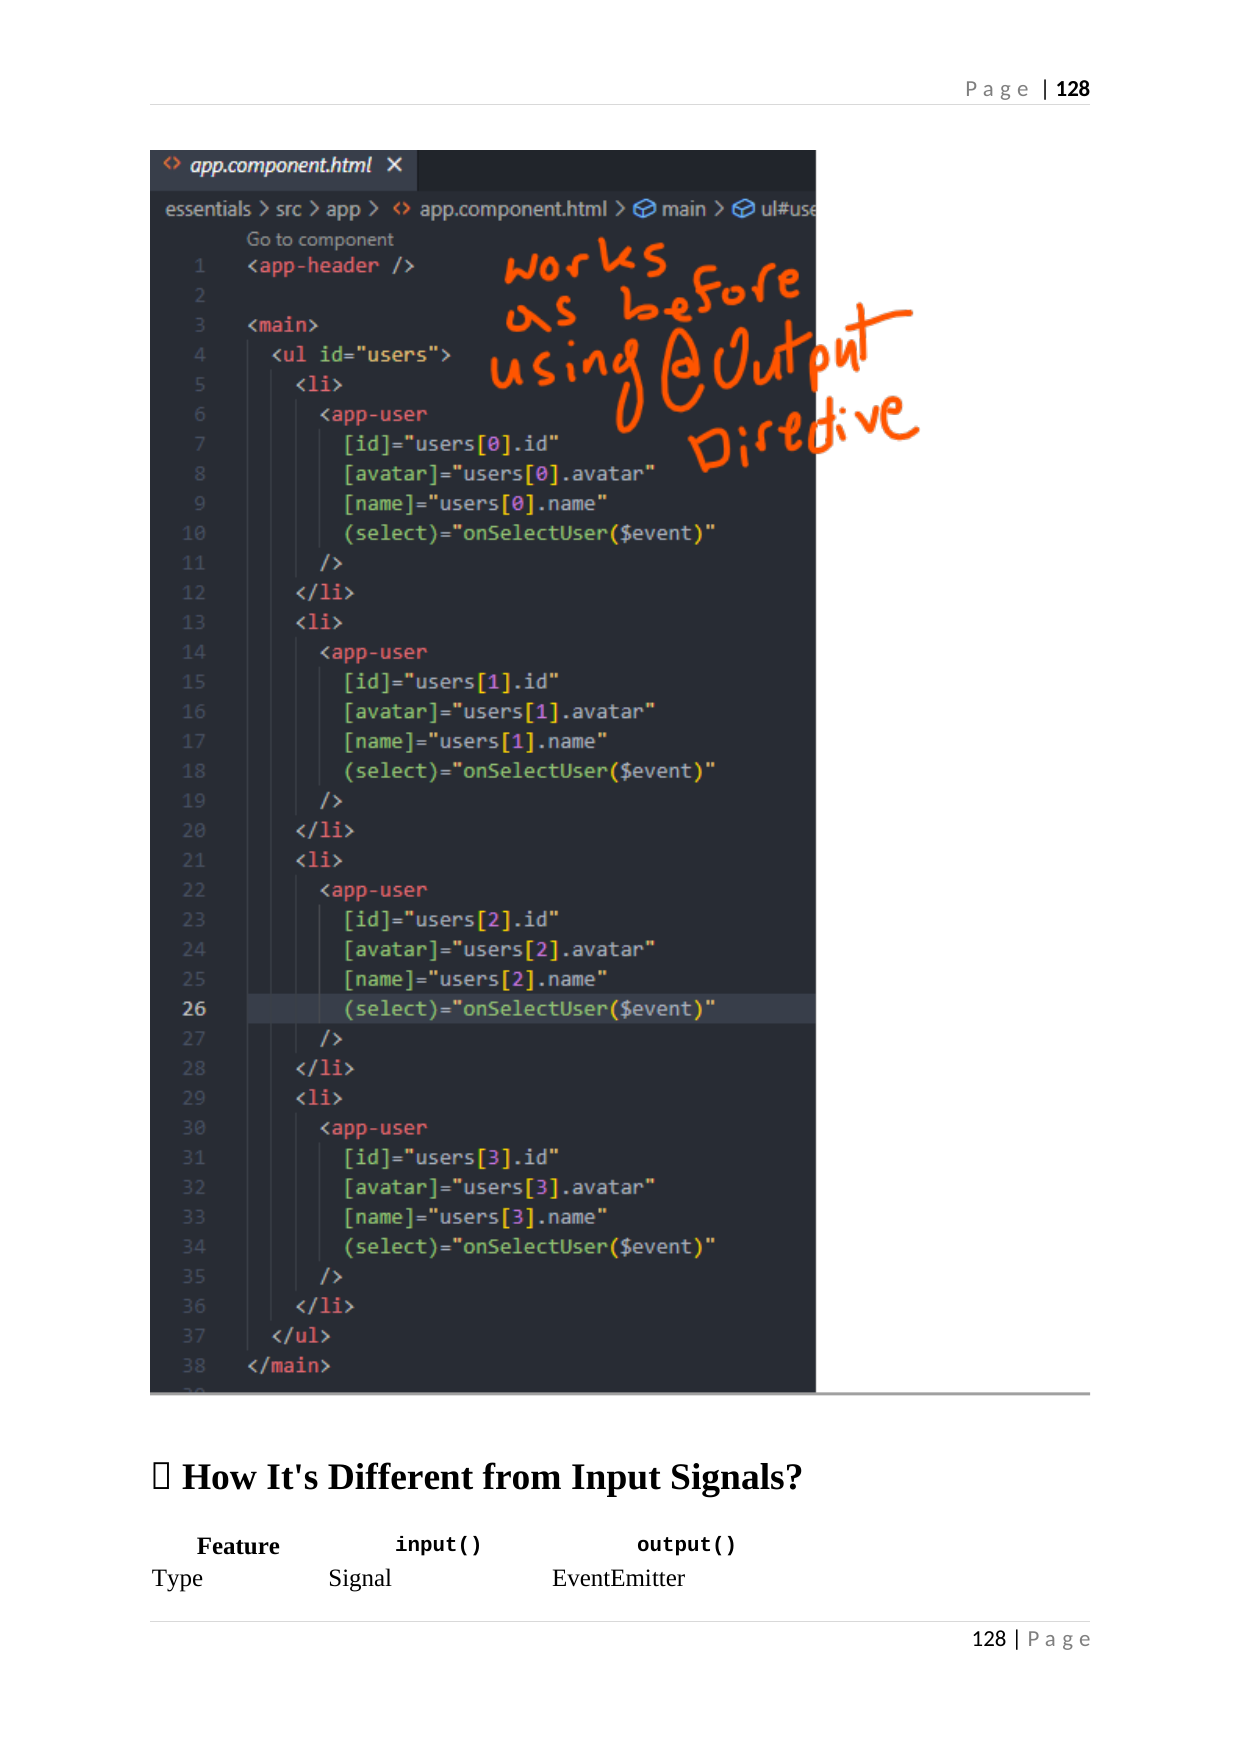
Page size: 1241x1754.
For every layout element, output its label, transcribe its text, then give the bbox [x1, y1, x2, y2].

text 🧠 How It's Different from Input Signals? [150, 1449, 1090, 1501]
table_header output() [550, 1530, 823, 1562]
table_header input() [327, 1530, 550, 1562]
table_cell EventEmitter [550, 1562, 823, 1593]
table_header Feature [150, 1530, 327, 1562]
table_cell Type [150, 1562, 327, 1593]
table_cell Signal [327, 1562, 550, 1593]
picture [150, 150, 921, 1392]
